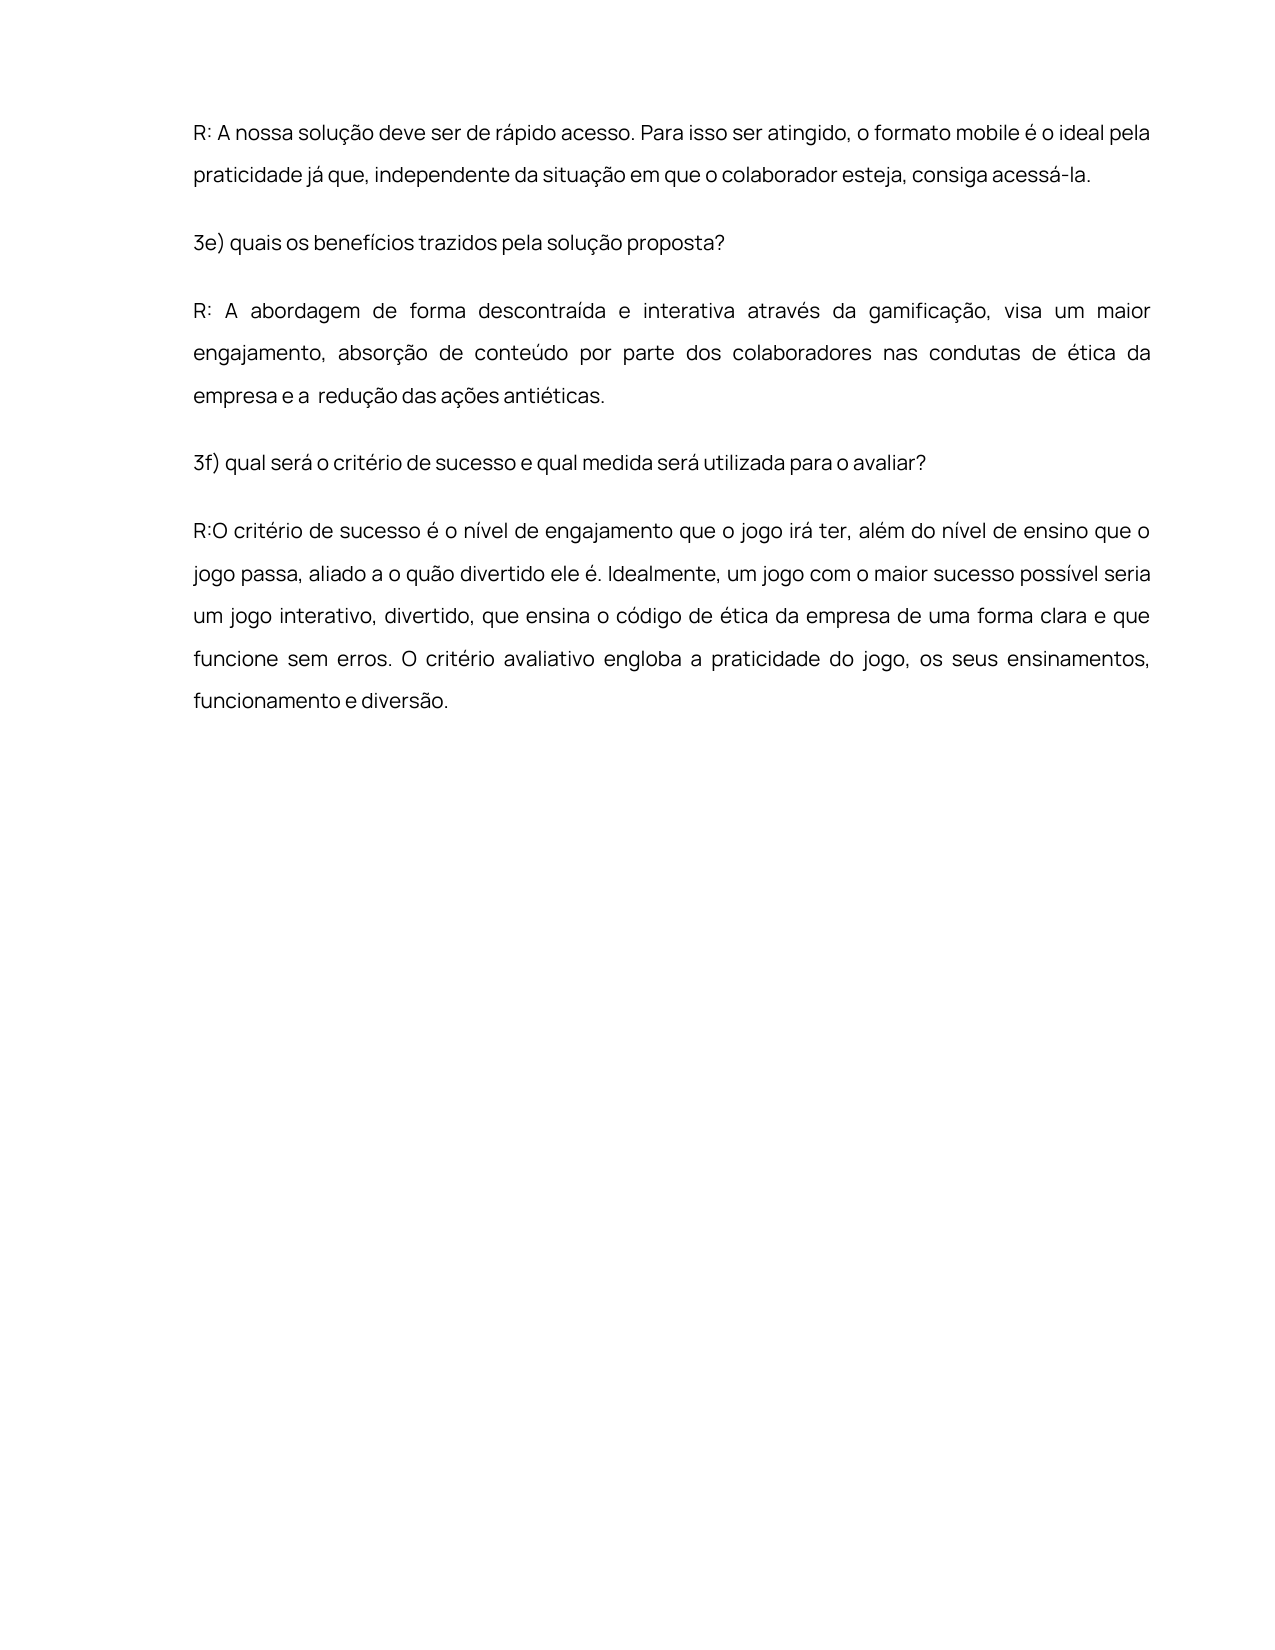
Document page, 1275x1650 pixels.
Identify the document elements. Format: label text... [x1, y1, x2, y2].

text R: A nossa solução deve ser de rápido acesso. Para isso ser atingido, o formato mobile é o ideal pela praticidade já que, independente da situação em que o colaborador esteja, consiga acessá-la. [193, 118, 1152, 189]
text 3f) qual será o critério de sucesso e qual medida será utilizada para o avaliar? [118, 449, 1152, 477]
text 3e) quais os benefícios trazidos pela solução proposta? [118, 228, 1152, 257]
text R: A abordagem de forma descontraída e interativa através da gamificação, visa um maior engajamento, absorção de conteúdo por parte dos colaboradores nas condutas de ética da empresa e a redução das ações antiéticas. [193, 296, 1152, 409]
text R:O critério de sucesso é o nível de engajamento que o jogo irá ter, além do nível de ensino que o jogo passa, aliado a o quão divertido ele é. Idealmente, um jogo com o maior sucesso possível seria um jogo interativo, divertido, que ensina o código de ética da empresa de uma forma clara e que funcione sem erros. O critério avaliativo engloba a praticidade do jogo, os seus ensinamentos, funcionamento e diversão. [193, 516, 1152, 715]
